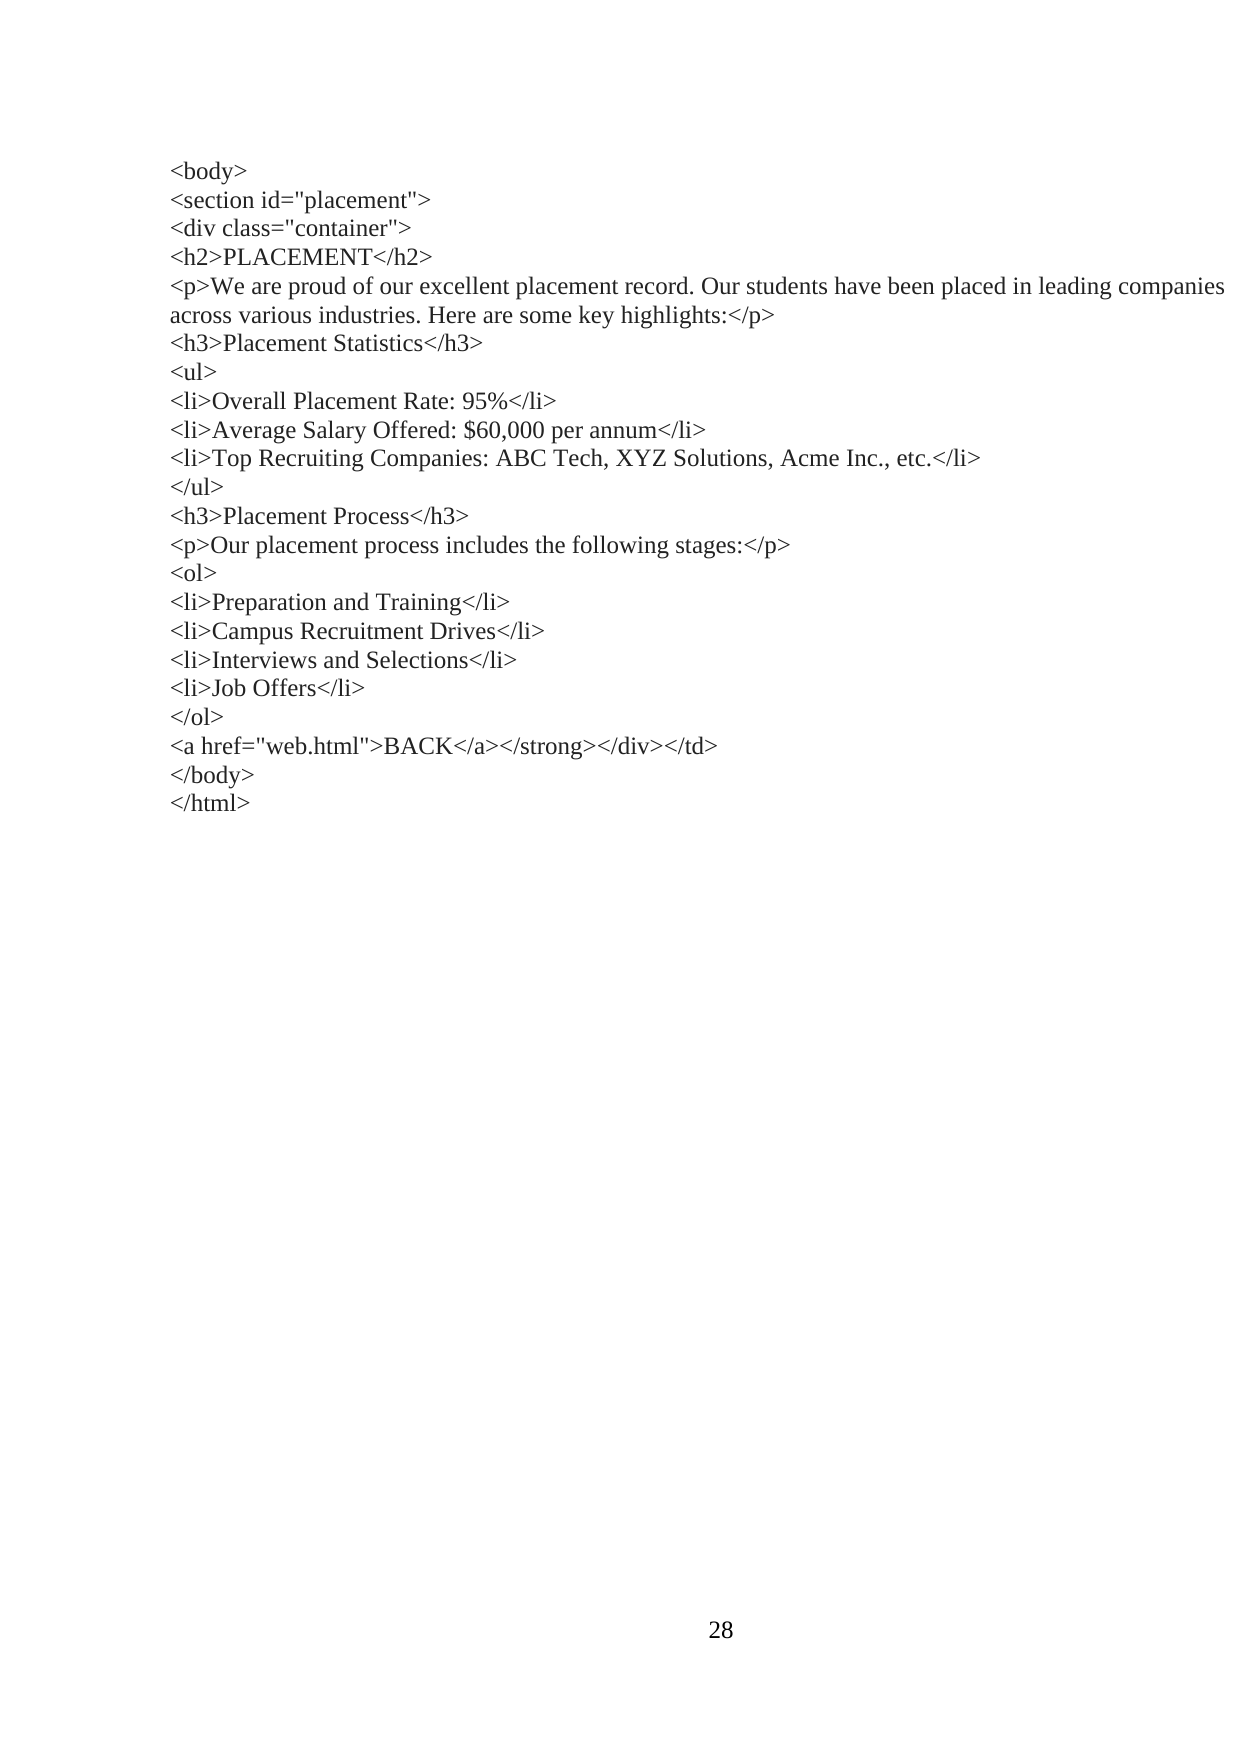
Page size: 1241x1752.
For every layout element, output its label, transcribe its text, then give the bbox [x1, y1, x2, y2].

text </body> [169, 760, 1240, 788]
text <li>Average Salary Offered: $60,000 per annum</li> [169, 415, 1240, 443]
text <li>Job Offers</li> [169, 673, 1240, 702]
text </html> [169, 788, 1240, 817]
text <h3>Placement Process</h3> [169, 501, 1240, 530]
text </ul> [169, 472, 1240, 501]
text <p>We are proud of our excellent placement record. Our students have been placed in leading companies across various industries. Here are some key highlights:</p> [169, 271, 1240, 328]
text <ul> [169, 357, 1240, 386]
text <li>Campus Recruitment Drives</li> [169, 616, 1240, 645]
text <ol> [169, 558, 1240, 587]
text <div class="container"> [169, 213, 1240, 242]
text <li>Overall Placement Rate: 95%</li> [169, 386, 1240, 415]
text <h2>PLACEMENT</h2> [169, 242, 1204, 271]
text <h3>Placement Statistics</h3> [169, 328, 1240, 357]
text <section id="placement"> [169, 185, 1240, 213]
text <li>Preparation and Training</li> [169, 587, 1240, 616]
text <li>Top Recruiting Companies: ABC Tech, XYZ Solutions, Acme Inc., etc.</li> [169, 443, 1240, 472]
text <body> [169, 156, 1240, 185]
text <p>Our placement process includes the following stages:</p> [169, 530, 1240, 558]
text <li>Interviews and Selections</li> [169, 645, 1240, 673]
text </ol> [169, 702, 1240, 731]
text <a href="web.html">BACK</a></strong></div></td> [169, 731, 1240, 760]
